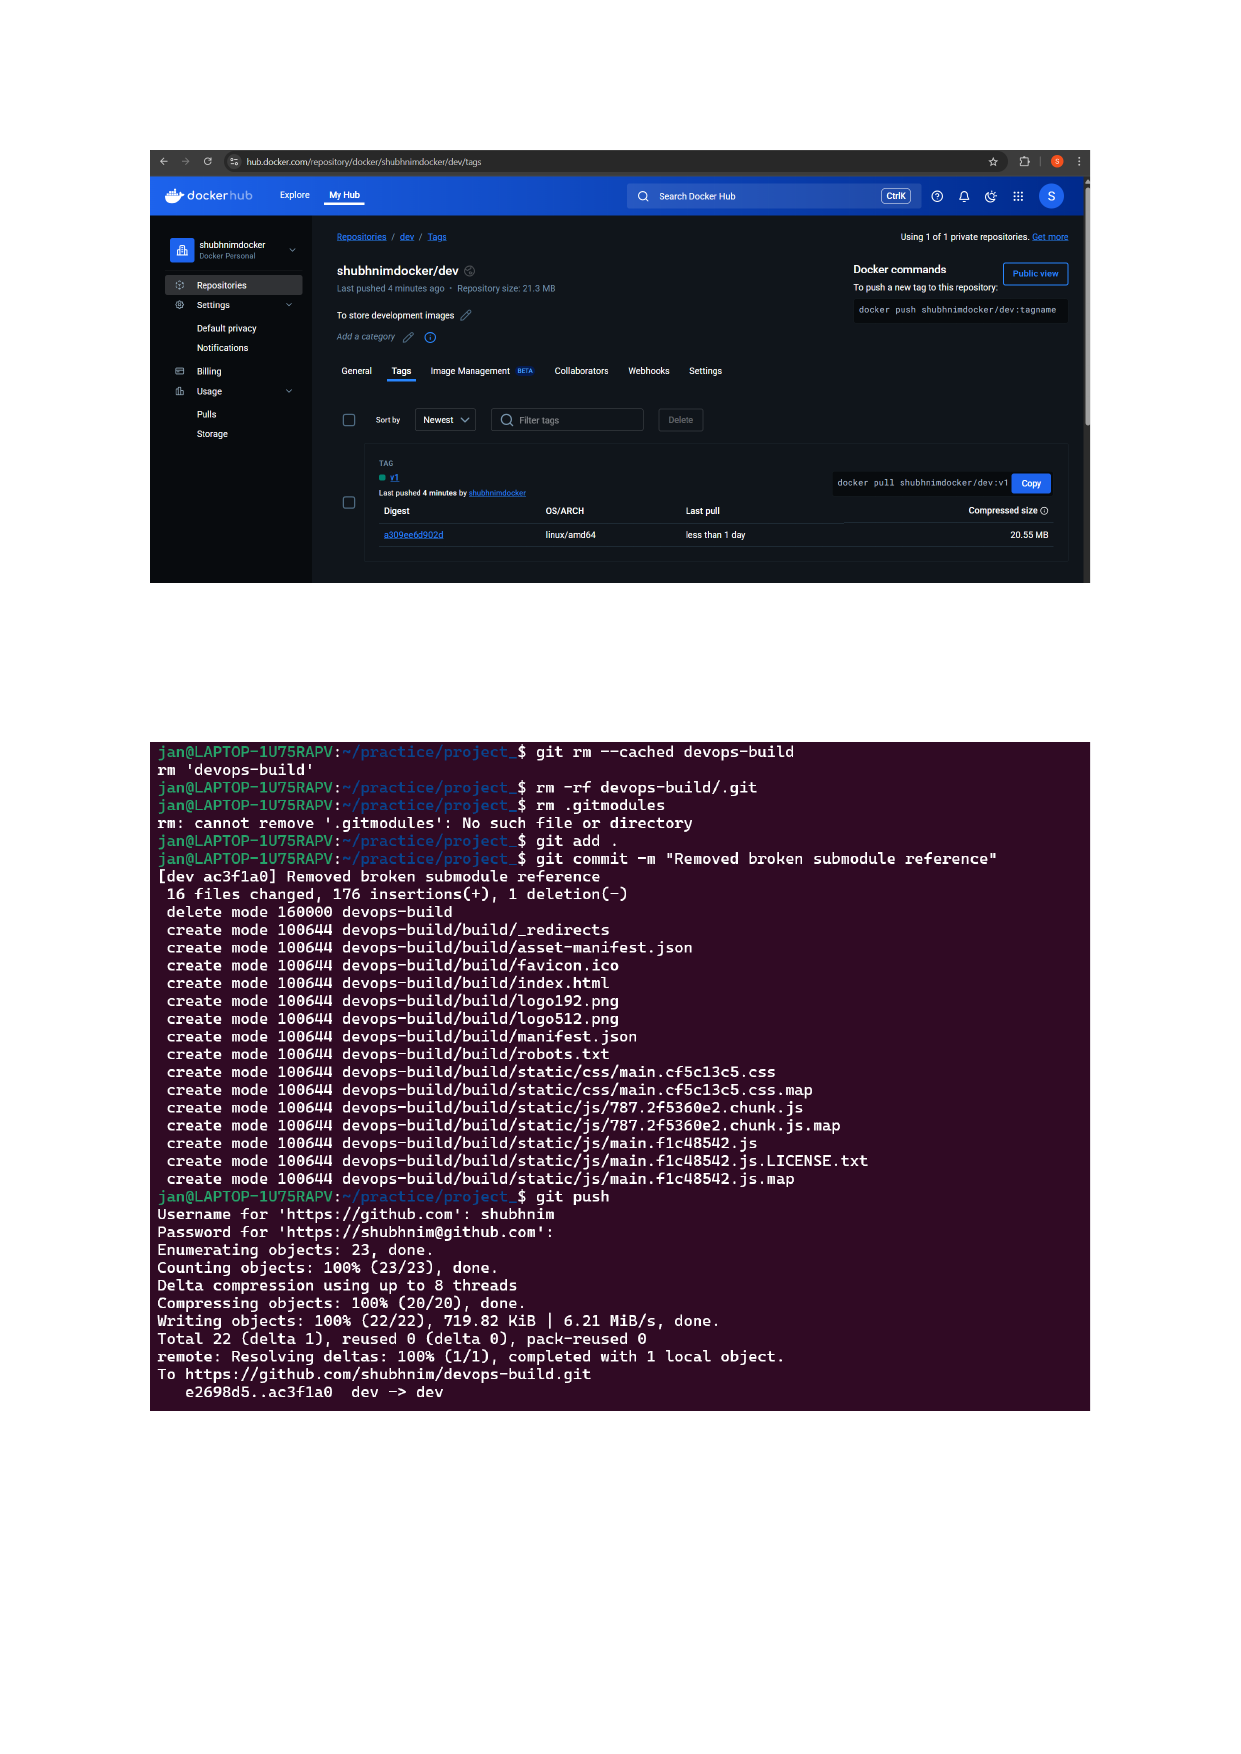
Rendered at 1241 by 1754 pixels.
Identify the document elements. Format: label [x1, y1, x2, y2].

picture [150, 150, 1091, 583]
picture [150, 742, 1091, 1411]
